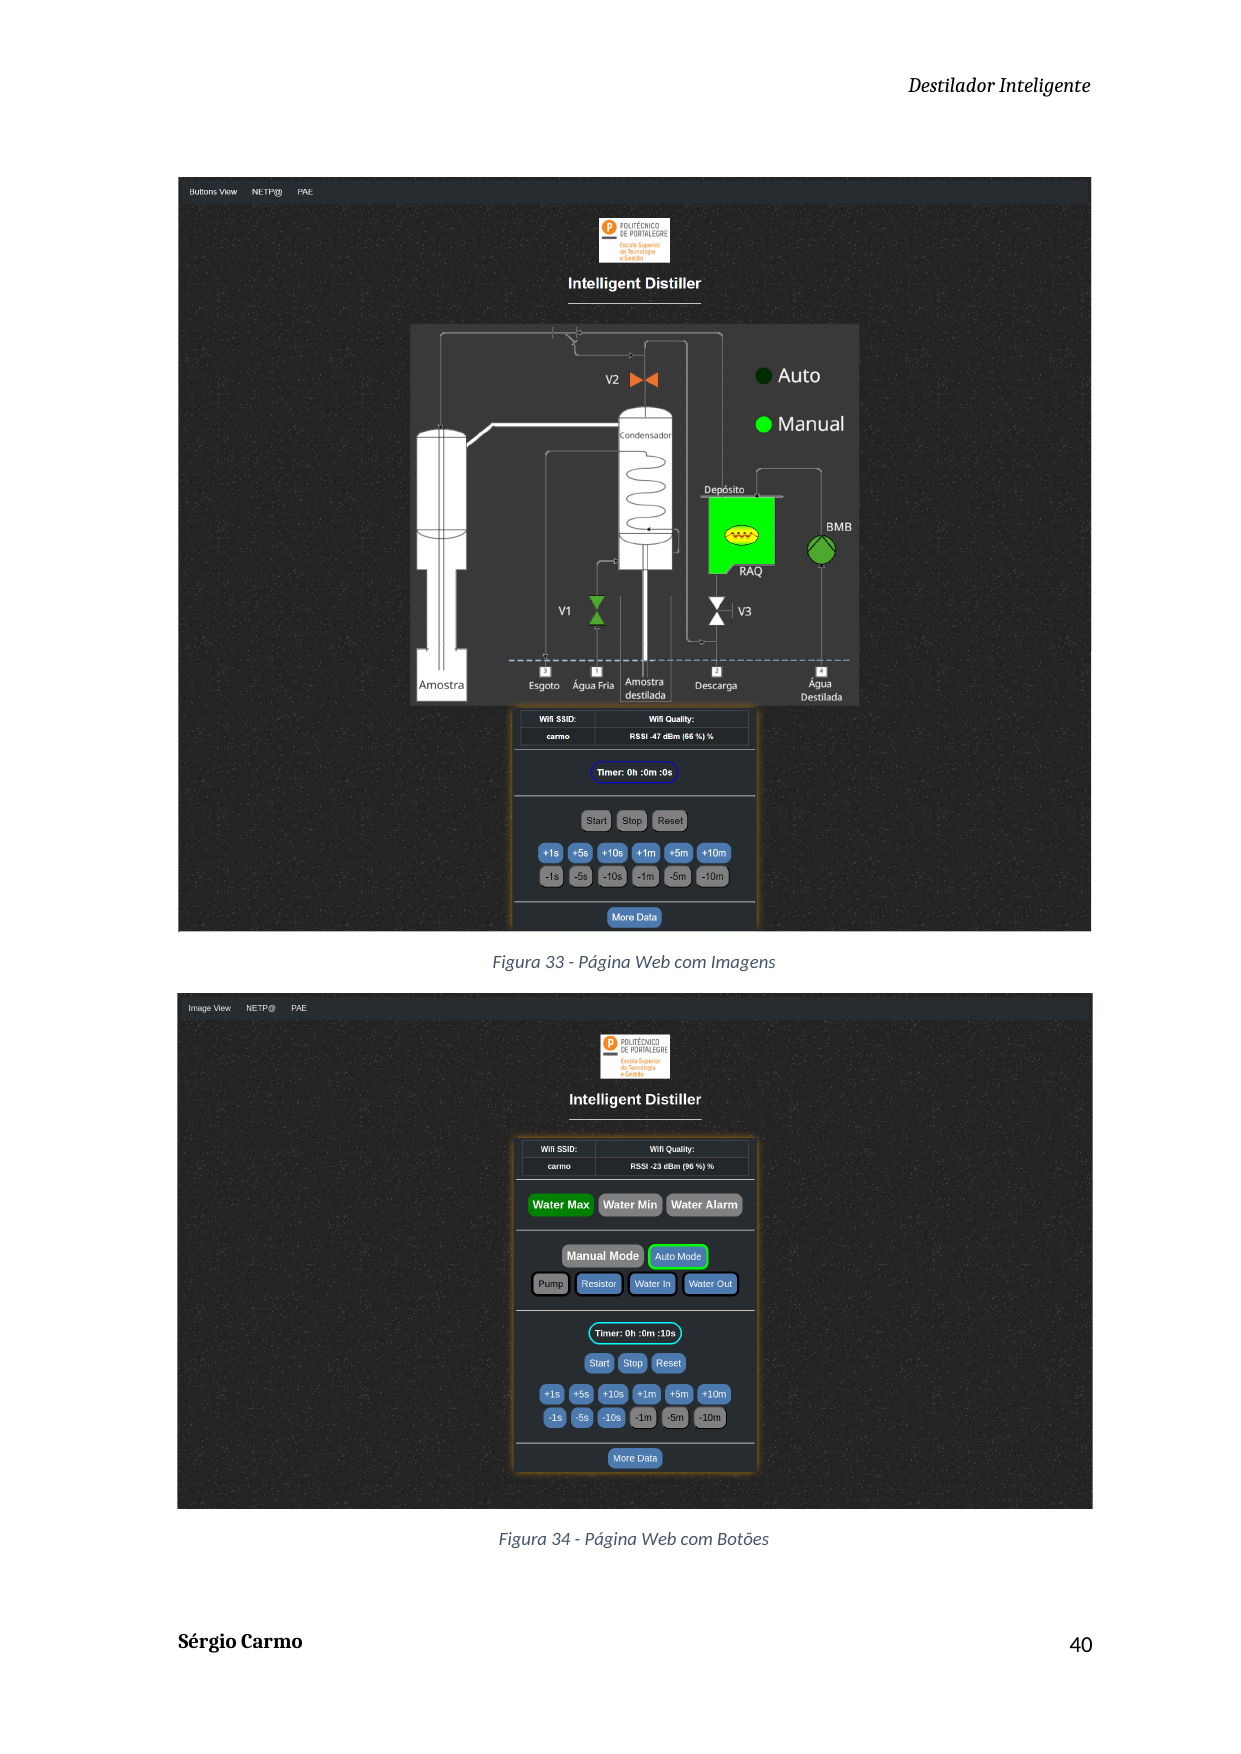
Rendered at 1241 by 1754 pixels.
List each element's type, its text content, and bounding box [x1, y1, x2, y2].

picture [177, 993, 1093, 1509]
picture [178, 177, 1092, 932]
text Figura 33 - Página Web com Imagens [177, 950, 1092, 973]
text Figura 34 - Página Web com Botões [177, 1527, 1092, 1550]
